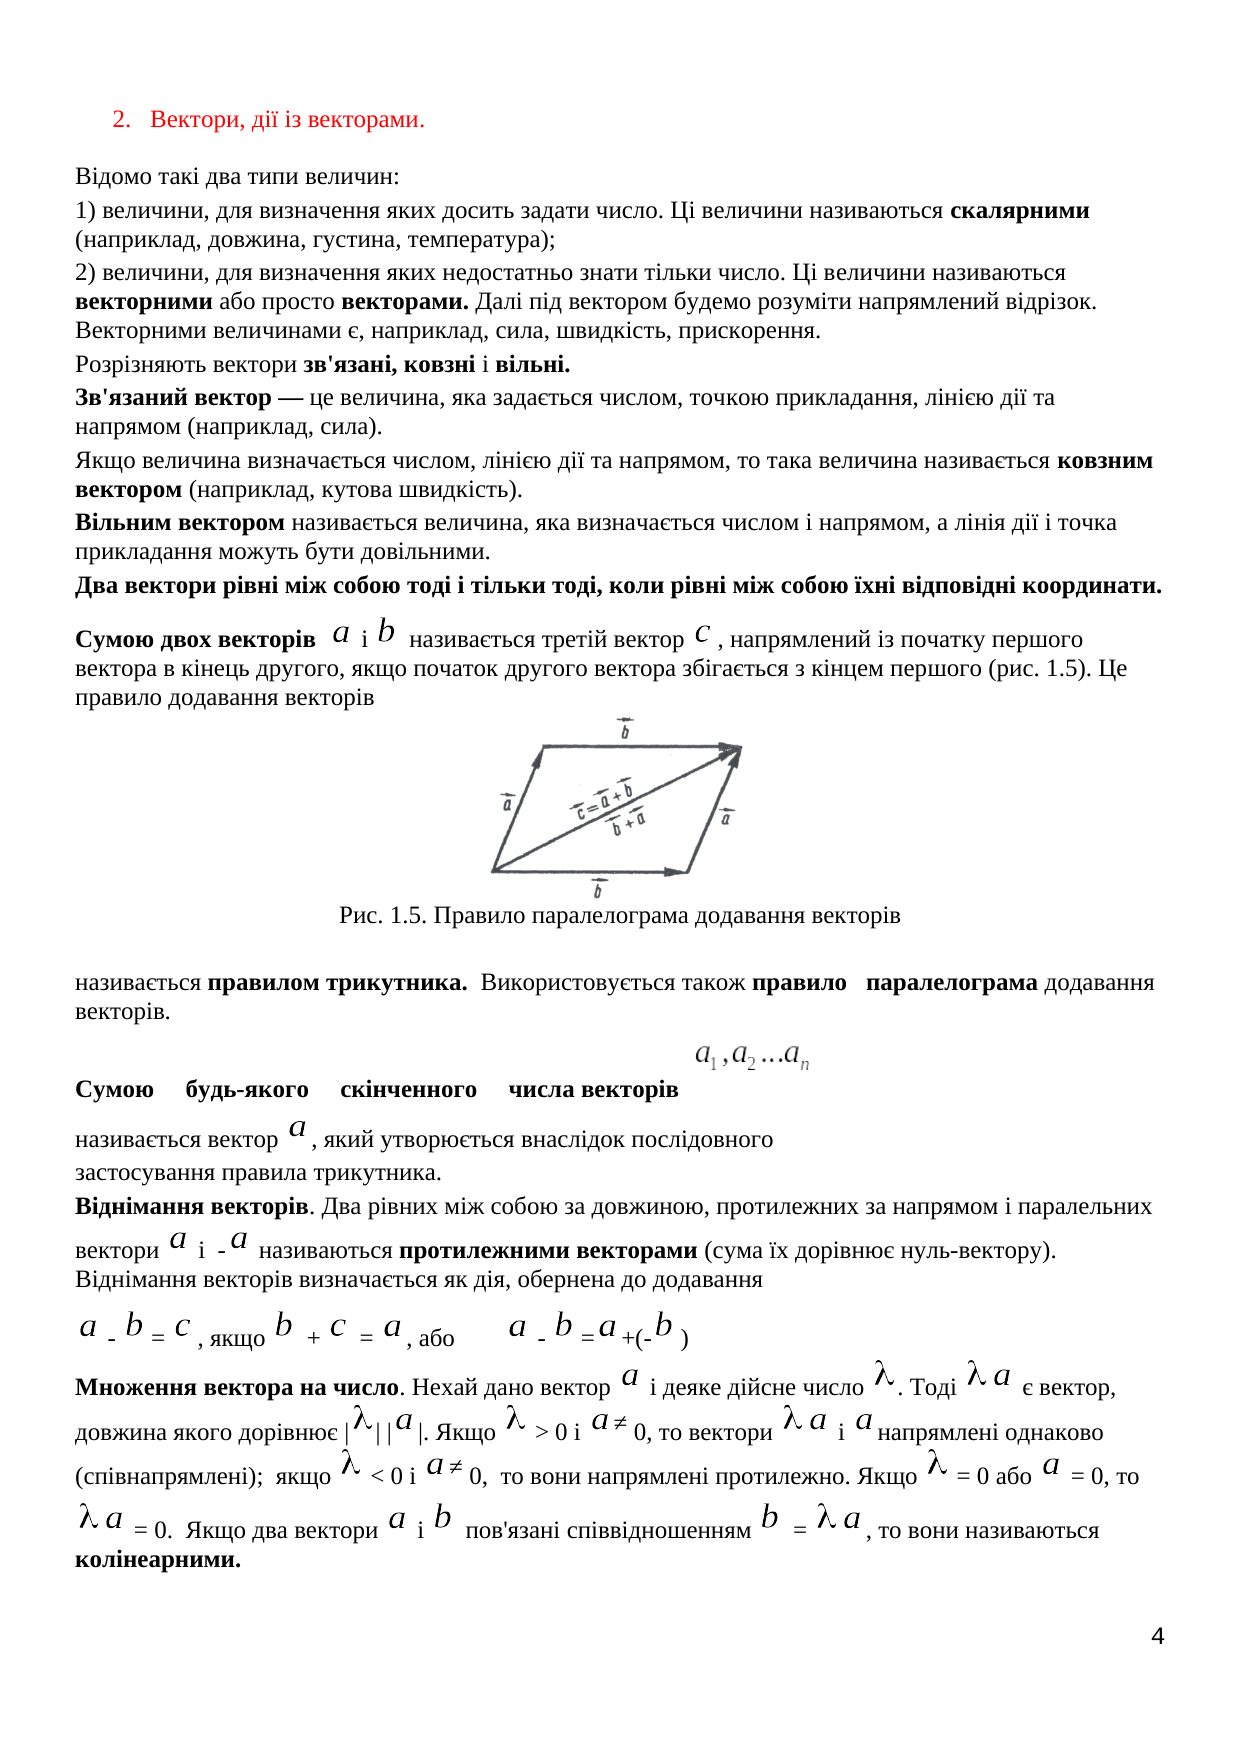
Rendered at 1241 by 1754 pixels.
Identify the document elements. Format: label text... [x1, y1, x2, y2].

text застосування правила трикутника. [75, 1157, 1165, 1186]
text Сумою будь-якого скінченного числа векторів [75, 1030, 1165, 1103]
text 2) величини, для визначення яких недостатньо знати тільки число. Ці величини називаються векторними або просто векторами. Далі під вектором будемо розуміти напрямлений відрізок. Векторними величинами є, наприклад, сила, швидкість, прискорення. [75, 257, 1165, 344]
text називається правилом трикутника. Використовується також правило паралелограма додавання векторів. [75, 967, 1165, 1025]
text 1) величини, для визначення яких досить задати число. Ці величини називаються скалярними (наприклад, довжина, густина, температура); [75, 195, 1165, 252]
list Вектори, дії із векторами. [112, 104, 1165, 132]
text Сумою двох векторів і називається третій вектор , напрямлений із початку першого вектора в кінець другого, якщо початок другого вектора збігається з кінцем першого (рис. 1.5). Це правило додавання векторів [75, 604, 1165, 710]
text називається вектор , який утворюється внаслідок послідовного [75, 1108, 1165, 1152]
text Множення вектора на число. Нехай дано вектор і деяке дійсне число . Тоді є вектор, довжина якого дорівнює || ||. Якщо > 0 і 0, то вектори і напрямлені однаково (співнапрямлені); якщо < 0 і 0, то вони напрямлені протилежно. Якщо = 0 або = 0, то = 0. Якщо два вектори і пов'язані співвідношенням = , то вони називаються колінеарними. [75, 1357, 1165, 1572]
text Вільним вектором називається величина, яка визначається числом і напрямом, а лінія дії і точка прикладання можуть бути довільними. [75, 507, 1165, 565]
text Два вектори рівні між собою тоді і тільки тоді, коли рівні між собою їхні відповідні координати. [75, 570, 1165, 599]
text Зв'язаний вектор — це величина, яка задається числом, точкою прикладання, лінією дії та напрямом (наприклад, сила). [75, 382, 1165, 440]
text - = , якщо + = , aбо - =+(-) [75, 1298, 1165, 1352]
text Рис. 1.5. Правило паралелограма додавання векторів [75, 900, 1165, 929]
text Якщо величина визначається числом, лінією дії та напрямом, то така величина називається ковзним вектором (наприклад, кутова швидкість). [75, 445, 1165, 502]
text Віднімання векторів. Два рівних між собою за довжиною, протилежних за напрямом і паралельних вектори і - називаються протилежними векторами (сума їх дорівнює нуль-вектору). Віднімання векторів визначається як дія, обернена до додавання [75, 1191, 1165, 1293]
text Відомо такі два типи величин: [75, 161, 1165, 190]
text Розрізняють вектори зв'язані, ковзні і вільні. [75, 349, 1165, 377]
